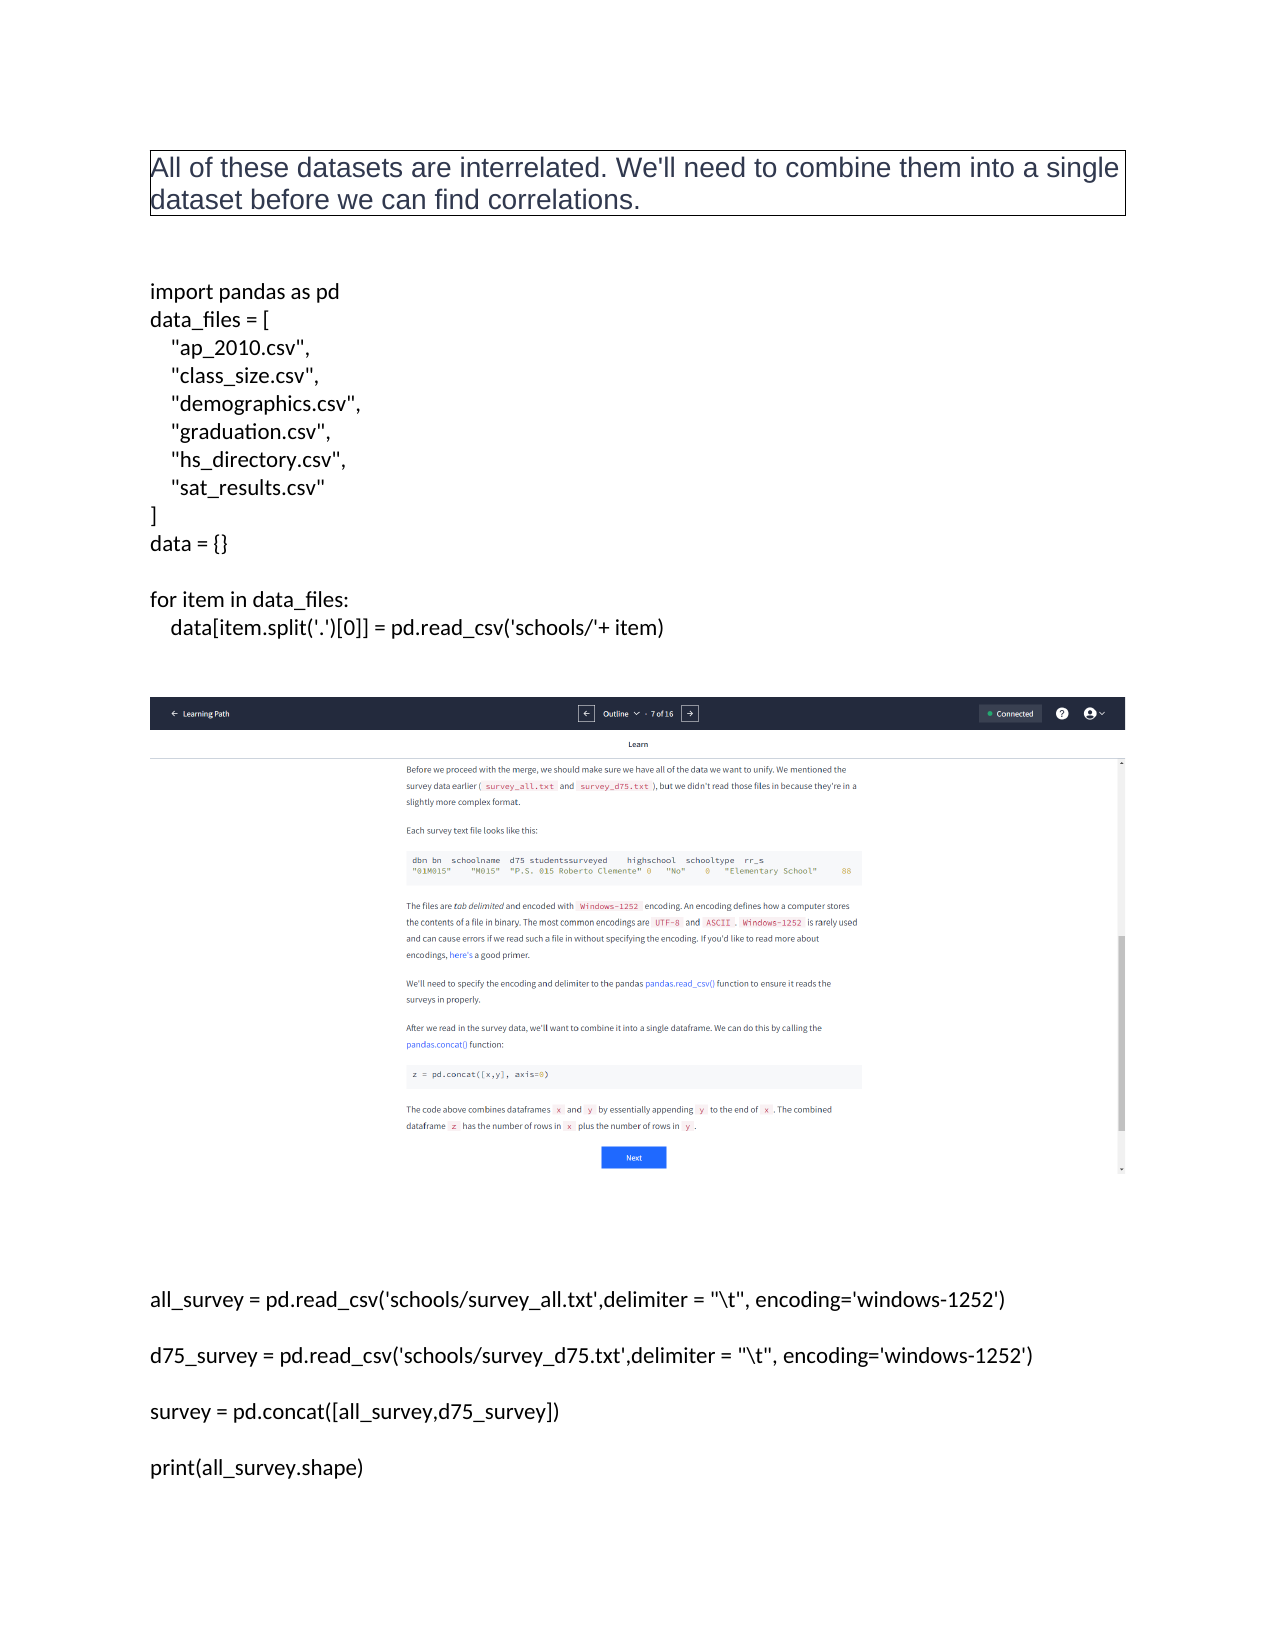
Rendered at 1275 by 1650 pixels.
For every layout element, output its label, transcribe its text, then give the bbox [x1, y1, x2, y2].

text survey = pd.concat([all_survey,d75_survey]) [150, 1397, 1125, 1426]
text All of these datasets are interrelated. We'll need to combine them into a single dataset before we can find correlations. [151, 151, 1125, 215]
text print(all_survey.shape) [150, 1453, 1125, 1482]
text import pandas as pd [150, 277, 1125, 305]
text "sat_results.csv" [150, 473, 1125, 501]
text "ap_2010.csv", [150, 333, 1125, 361]
text for item in data_files: [150, 585, 1125, 613]
text "graduation.csv", [150, 417, 1125, 445]
text d75_survey = pd.read_csv('schools/survey_d75.txt',delimiter = "\t", encoding='windows-1252') [150, 1341, 1125, 1369]
text data_files = [ [150, 305, 1125, 333]
text all_survey = pd.read_csv('schools/survey_all.txt',delimiter = "\t", encoding='windows-1252') [150, 1285, 1125, 1313]
text ] [150, 501, 1125, 529]
text "class_size.csv", [150, 361, 1125, 389]
text data = {} [150, 529, 1125, 557]
text "demographics.csv", [150, 389, 1125, 417]
text data[item.split('.')[0]] = pd.read_csv('schools/'+ item) [150, 613, 1125, 641]
picture [150, 697, 1125, 1174]
text "hs_directory.csv", [150, 445, 1125, 473]
